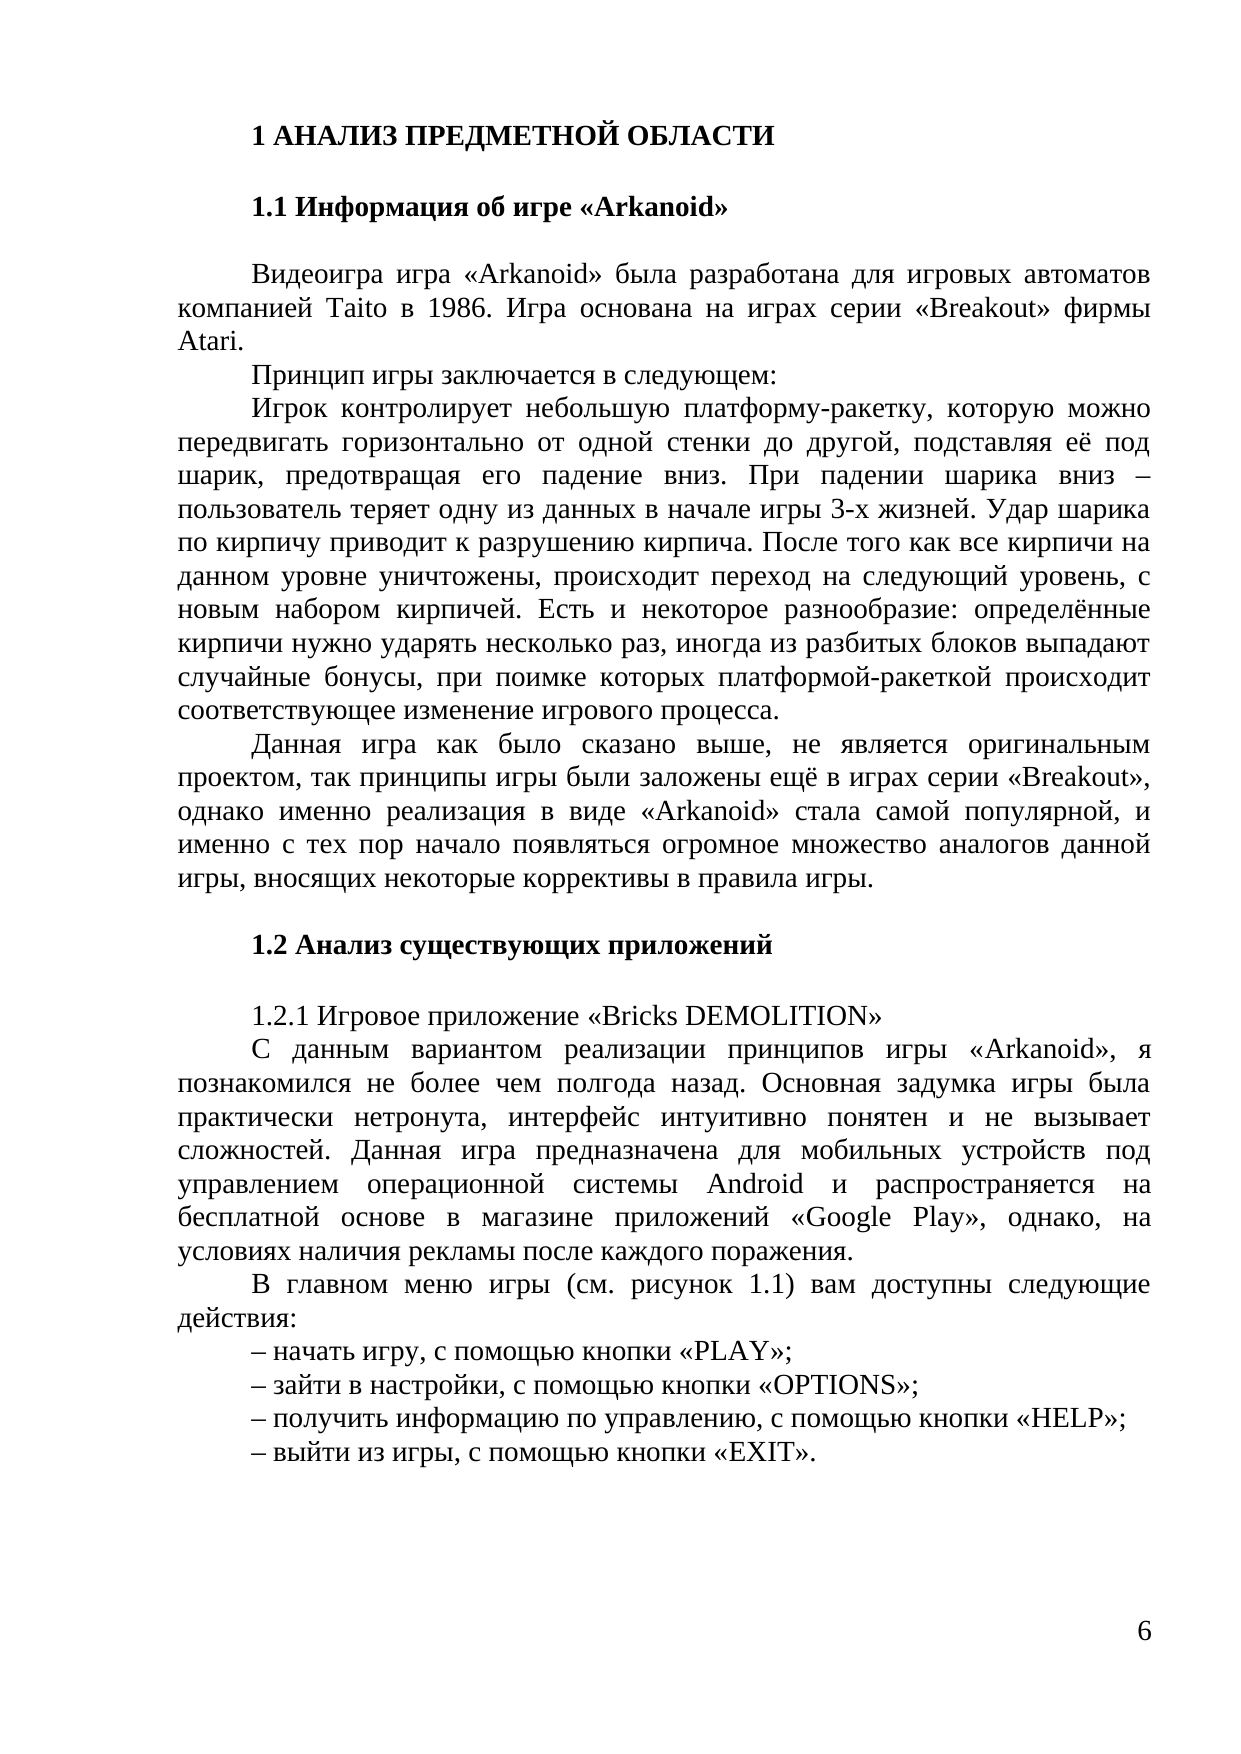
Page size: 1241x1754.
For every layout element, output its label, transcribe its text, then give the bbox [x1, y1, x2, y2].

text Принцип игры заключается в следующем: [177, 357, 1152, 390]
text Игрок контролирует небольшую платформу-ракетку, которую можно передвигать горизонтально от одной стенки до другой, подставляя её под шарик, предотвращая его падение вниз. При падении шарика вниз – пользователь теряет одну из данных в начале игры 3-х жизней. Удар шарика по кирпичу приводит к разрушению кирпича. После того как все кирпичи на данном уровне уничтожены, происходит переход на следующий уровень, с новым набором кирпичей. Есть и некоторое разнообразие: определённые кирпичи нужно ударять несколько раз, иногда из разбитых блоков выпадают случайные бонусы, при поимке которых платформой-ракеткой происходит соответствующее изменение игрового процесса. [177, 390, 1152, 726]
text С данным вариантом реализации принципов игры «Arkanoid», я познакомился не более чем полгода назад. Основная задумка игры была практически нетронута, интерфейс интуитивно понятен и не вызывает сложностей. Данная игра предназначена для мобильных устройств под управлением операционной системы Android и распространяется на бесплатной основе в магазине приложений «Google Play», однако, на условиях наличия рекламы после каждого поражения. [177, 1032, 1152, 1266]
subtitle Анализ существующих приложений [177, 927, 1152, 961]
text В главном меню игры (см. рисунок 1.1) вам доступны следующие действия: [177, 1266, 1152, 1333]
text выйти из игры, с помощью кнопки «EXIT». [177, 1434, 1152, 1468]
text получить информацию по управлению, с помощью кнопки «HELP»; [177, 1401, 1152, 1434]
text Видеоигра игра «Arkanoid» была разработана для игровых автоматов компанией Taito в 1986. Игра основана на играх серии «Breakout» фирмы Atari. [177, 256, 1152, 357]
subtitle Информация об игре «Arkanoid» [177, 189, 1152, 223]
subtitle Игровое приложение «Bricks DEMOLITION» [177, 998, 1152, 1032]
subtitle 1 Анализ предметной области [251, 118, 1152, 152]
text Данная игра как было сказано выше, не является оригинальным проектом, так принципы игры были заложены ещё в играх серии «Breakout», однако именно реализация в виде «Arkanoid» стала самой популярной, и именно с тех пор начало появляться огромное множество аналогов данной игры, вносящих некоторые коррективы в правила игры. [177, 726, 1152, 893]
text начать игру, с помощью кнопки «PLAY»; [177, 1333, 1152, 1367]
text зайти в настройки, с помощью кнопки «OPTIONS»; [177, 1367, 1152, 1401]
